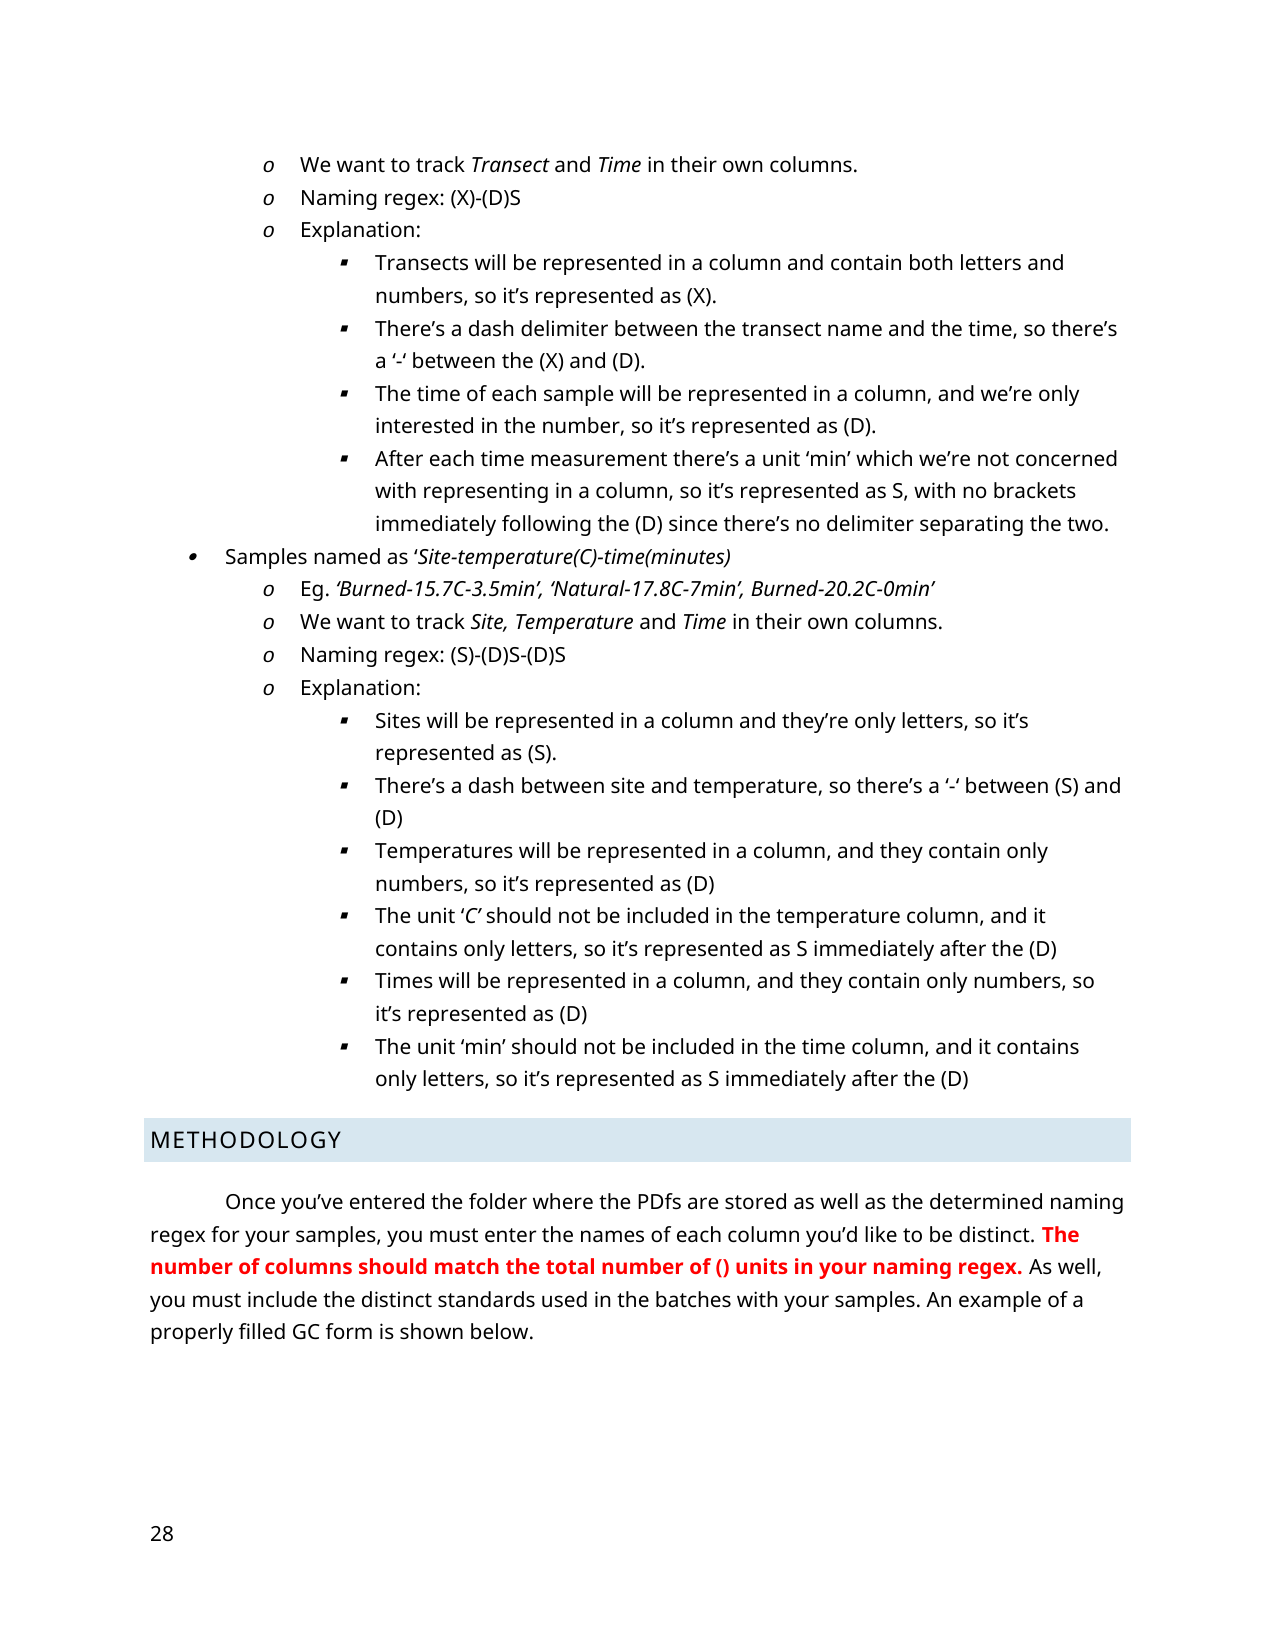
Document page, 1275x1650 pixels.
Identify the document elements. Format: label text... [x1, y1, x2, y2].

list The time of each sample will be represented in a column, and we’re only interested in the number, so it’s represented as (D). [337, 379, 1125, 440]
list Samples named as ‘Site-temperature(C)-time(minutes) [187, 542, 1125, 570]
list Explanation: [262, 216, 1125, 244]
list Sites will be represented in a column and they’re only letters, so it’s represented as (S). [337, 706, 1125, 767]
list Transects will be represented in a column and contain both letters and numbers, so it’s represented as (X). [337, 248, 1125, 309]
list The unit ‘min’ should not be included in the time column, and it contains only letters, so it’s represented as S immediately after the (D) [337, 1032, 1125, 1093]
list Temperatures will be represented in a column, and they contain only numbers, so it’s represented as (D) [337, 836, 1125, 897]
list After each time measurement there’s a unit ‘min’ which we’re not concerned with representing in a column, so it’s represented as S, with no brackets immediately following the (D) since there’s no delimiter separating the two. [337, 444, 1125, 538]
list Eg. ‘Burned-15.7C-3.5min’, ‘Natural-17.8C-7min’, Burned-20.2C-0min’ [262, 574, 1125, 603]
list We want to track Site, Temperature and Time in their own columns. [262, 607, 1125, 636]
list There’s a dash between site and temperature, so there’s a ‘-‘ between (S) and (D) [337, 771, 1125, 832]
list Explanation: [262, 673, 1125, 701]
list Naming regex: (S)-(D)S-(D)S [262, 640, 1125, 669]
subtitle methodology [150, 1124, 1125, 1155]
list The unit ‘C’ should not be included in the temperature column, and it contains only letters, so it’s represented as S immediately after the (D) [337, 901, 1125, 962]
list There’s a dash delimiter between the transect name and the time, so there’s a ‘-‘ between the (X) and (D). [337, 314, 1125, 375]
text Once you’ve entered the folder where the PDfs are stored as well as the determined naming regex for your samples, you must enter the names of each column you’d like to be distinct. The number of columns should match the total number of () units in your naming regex. As well, you must include the distinct standards used in the batches with your samples. An example of a properly filled GC form is shown below. [150, 1187, 1125, 1346]
list Naming regex: (X)-(D)S [262, 183, 1125, 211]
list We want to track Transect and Time in their own columns. [262, 150, 1125, 178]
list Times will be represented in a column, and they contain only numbers, so it’s represented as (D) [337, 967, 1125, 1028]
